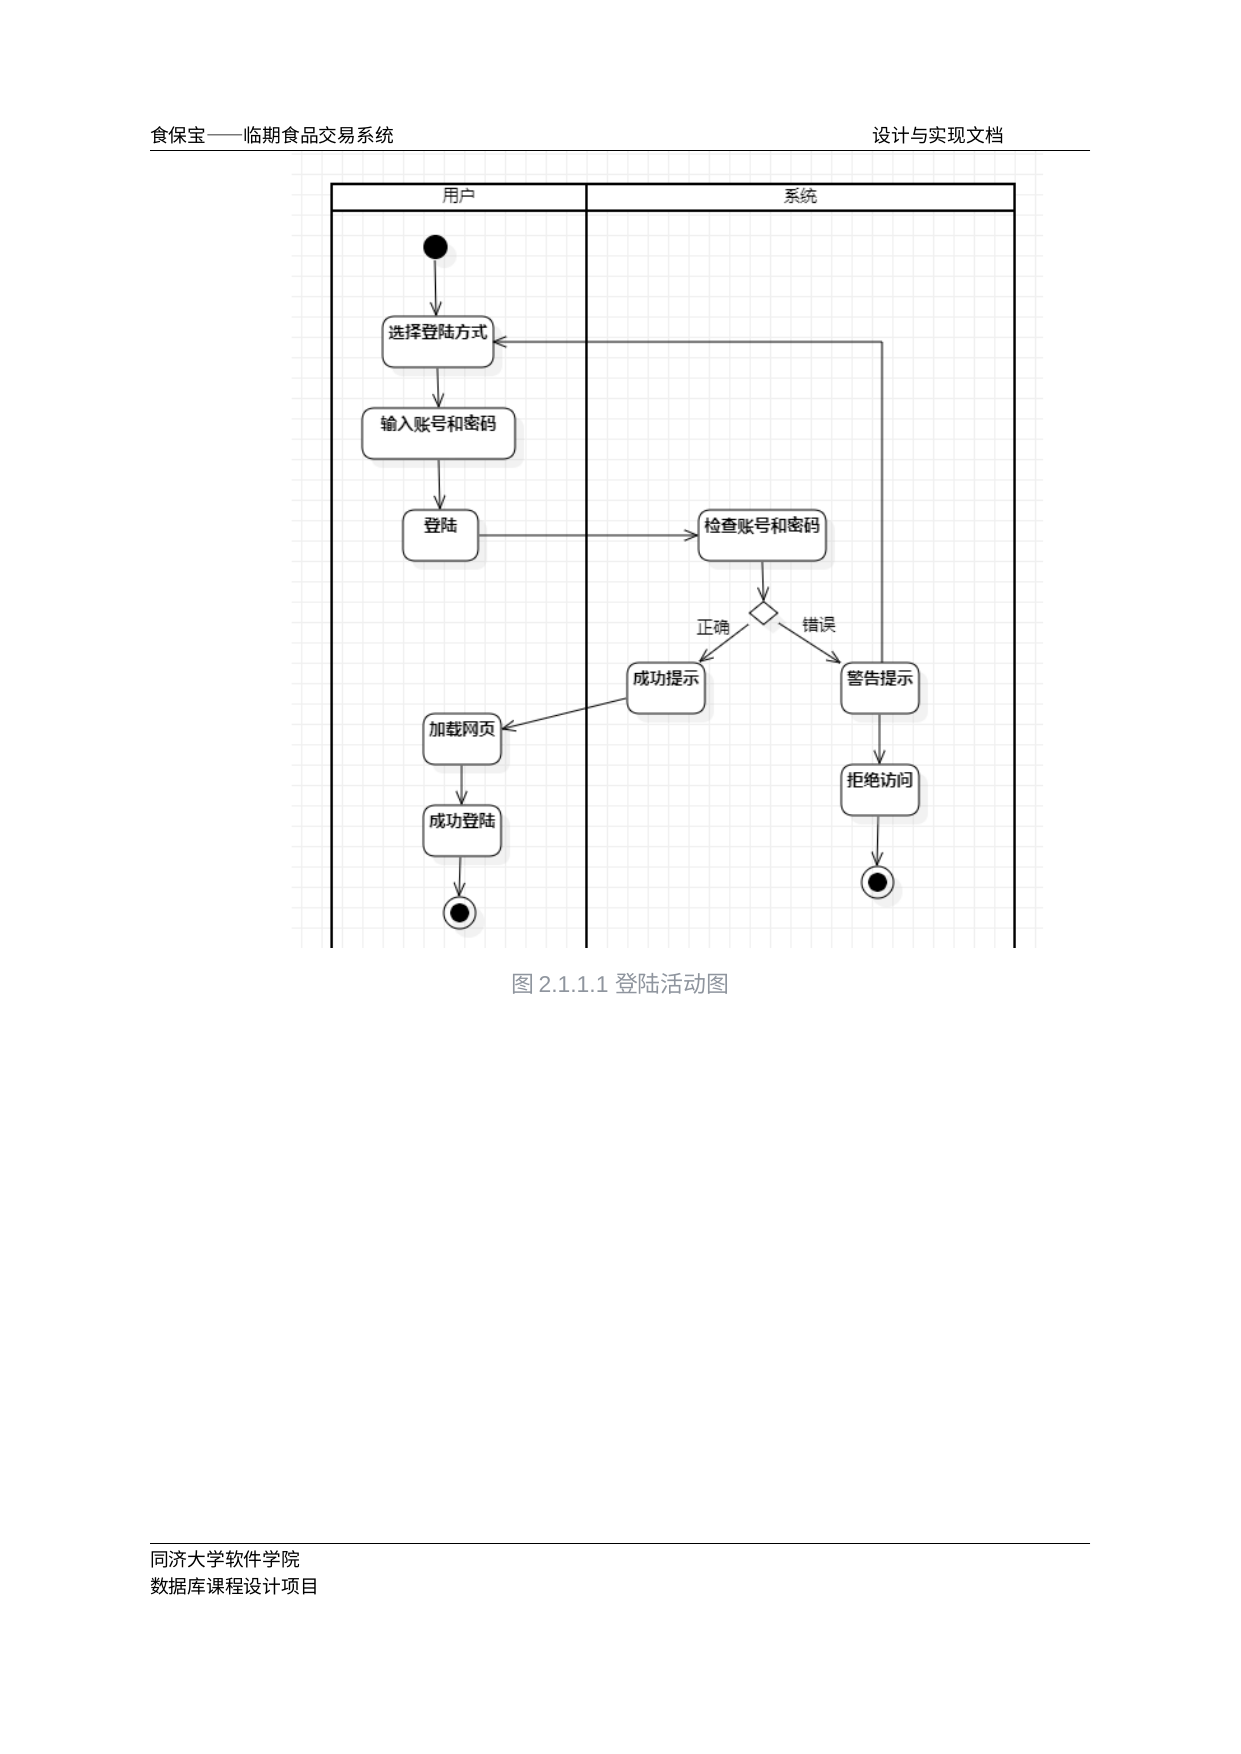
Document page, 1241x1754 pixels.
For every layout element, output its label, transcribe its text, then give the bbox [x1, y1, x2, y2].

text 图2.1.1.1 登陆活动图 [150, 966, 1090, 1031]
picture [291, 151, 1044, 948]
